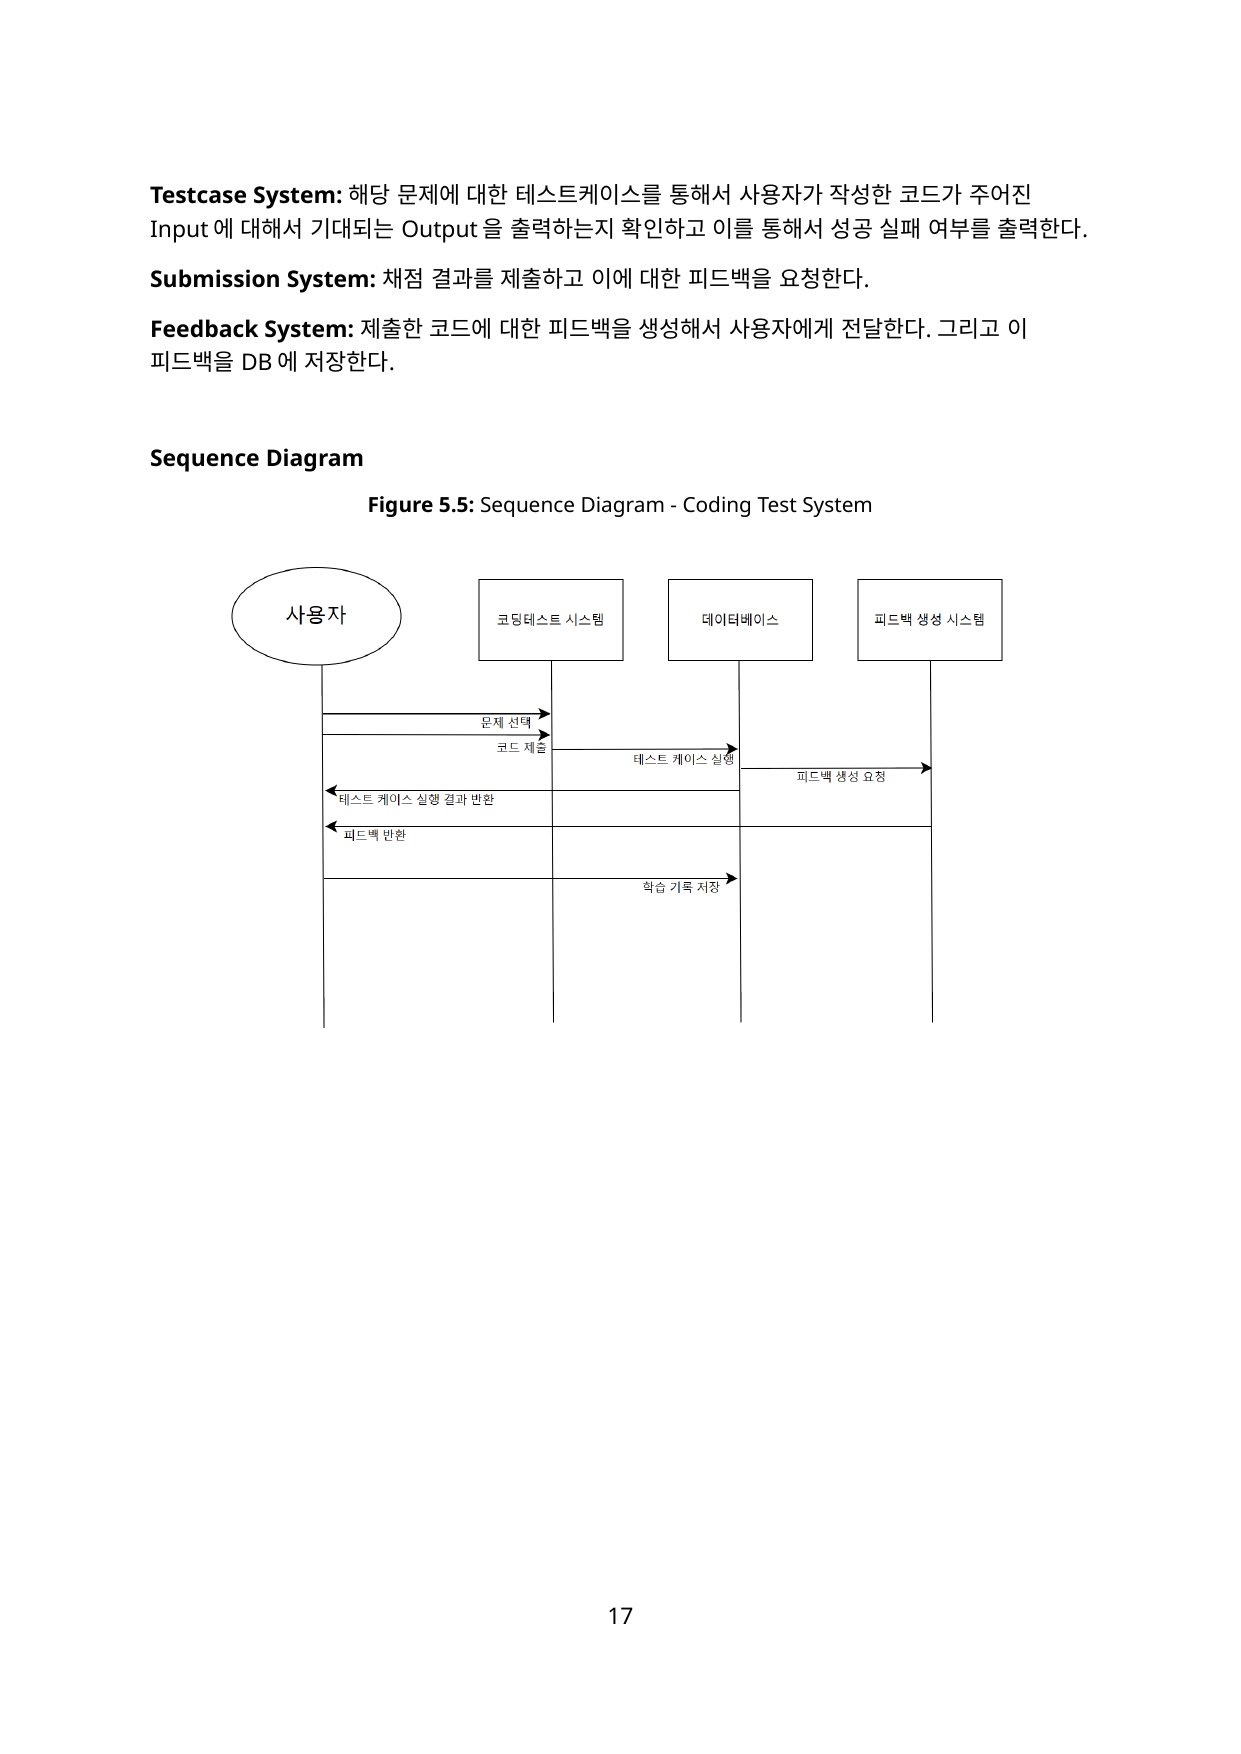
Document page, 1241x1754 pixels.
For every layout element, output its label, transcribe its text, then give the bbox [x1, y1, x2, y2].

text Figure 5.5: Sequence Diagram - Coding Test System [150, 490, 1090, 518]
text Testcase System: 해당 문제에 대한 테스트케이스를 통해서 사용자가 작성한 코드가 주어진 Input에 대해서 기대되는 Output을 출력하는지 확인하고 이를 통해서 성공 실패 여부를 출력한다. [150, 177, 1090, 244]
text Submission System: 채점 결과를 제출하고 이에 대한 피드백을 요청한다. [150, 261, 1090, 294]
text Feedback System: 제출한 코드에 대한 피드백을 생성해서 사용자에게 전달한다. 그리고 이 피드백을 DB에 저장한다. [150, 311, 1090, 377]
text Sequence Diagram [150, 442, 1090, 473]
picture [203, 538, 1038, 1071]
